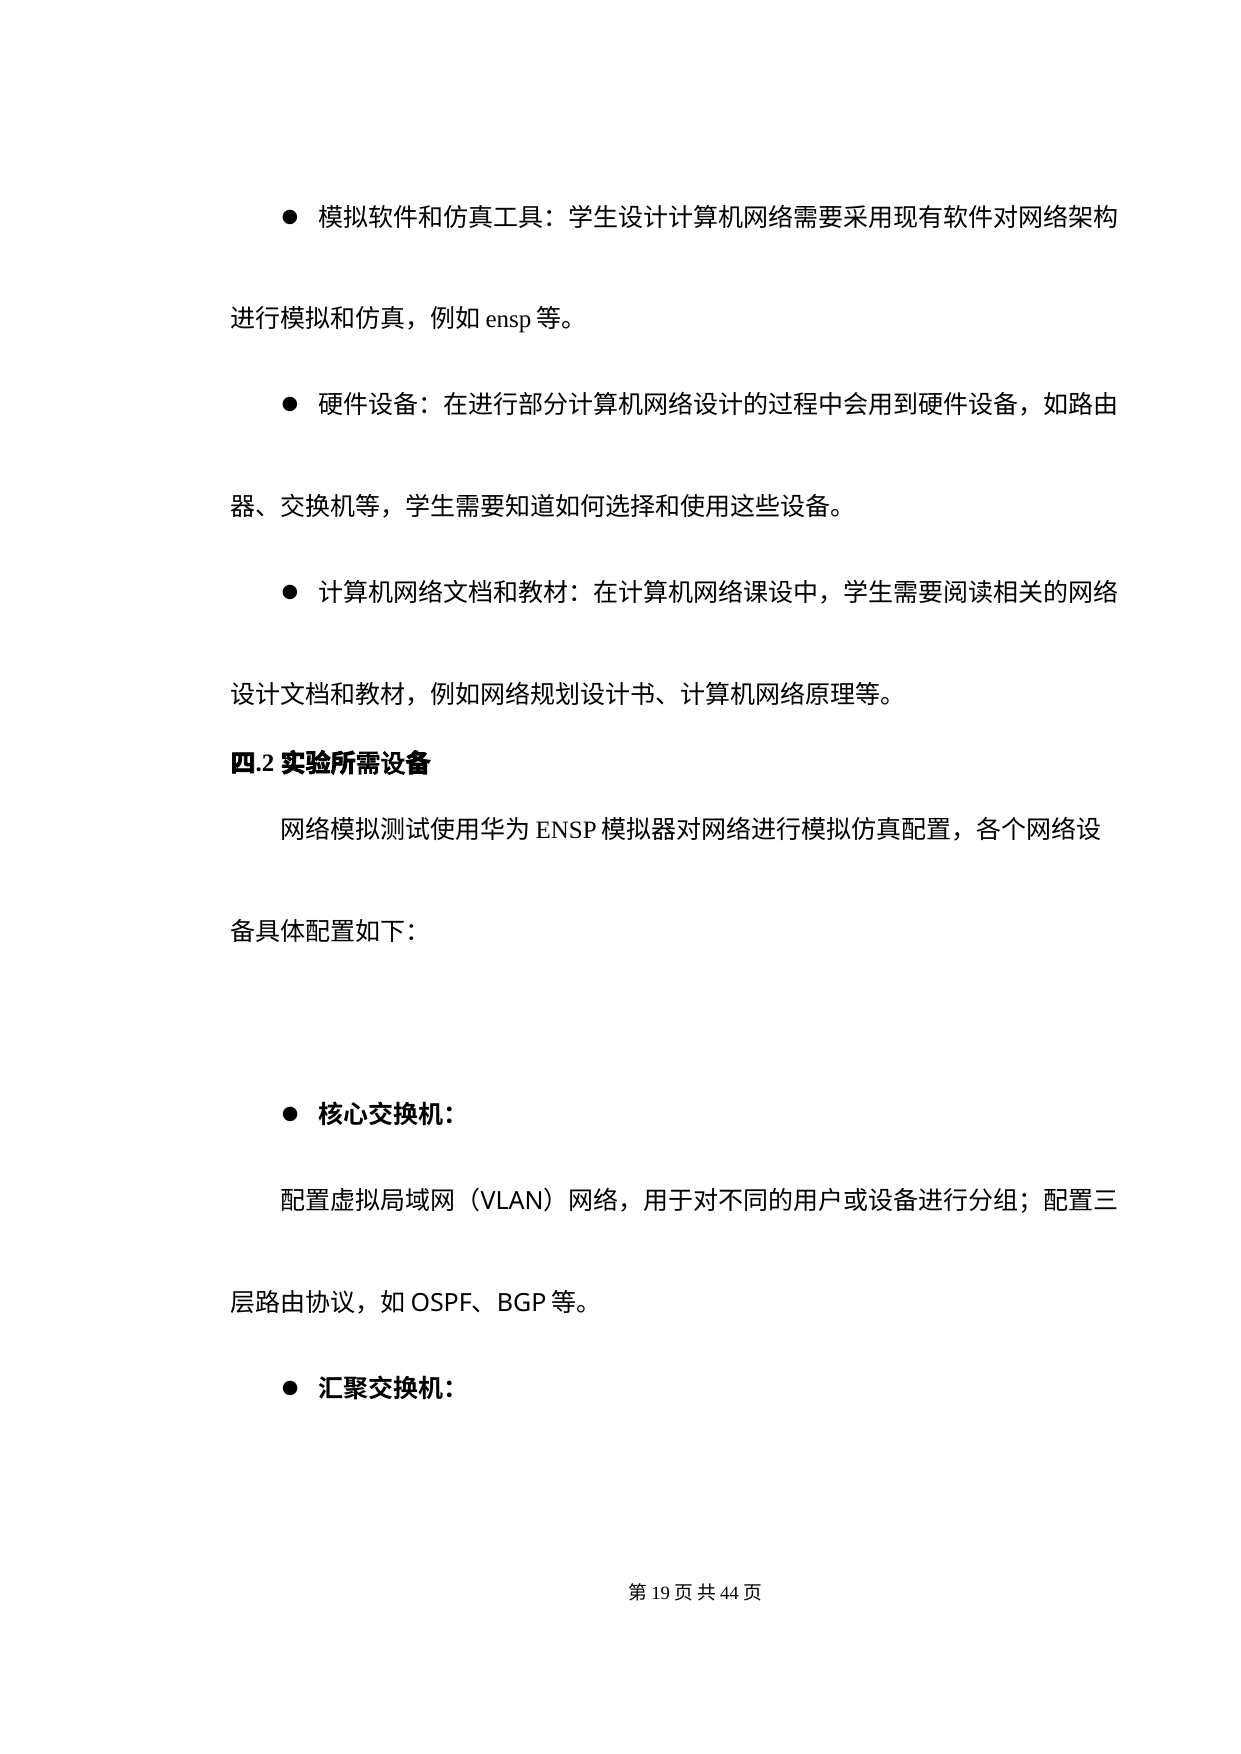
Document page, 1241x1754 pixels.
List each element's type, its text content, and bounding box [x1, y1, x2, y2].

list 模拟软件和仿真工具：学生设计计算机网络需要采用现有软件对网络架构进行模拟和仿真，例如ensp等。 [230, 181, 1122, 351]
list 汇聚交换机： [230, 1353, 1122, 1421]
text 配置虚拟局域网（VLAN）网络，用于对不同的用户或设备进行分组；配置三层路由协议，如OSPF、BGP等。 [230, 1165, 1122, 1334]
list 硬件设备：在进行部分计算机网络设计的过程中会用到硬件设备，如路由器、交换机等，学生需要知道如何选择和使用这些设备。 [230, 369, 1122, 539]
text 网络模拟测试使用华为ENSP模拟器对网络进行模拟仿真配置，各个网络设备具体配置如下： [230, 794, 1122, 964]
list 计算机网络文档和教材：在计算机网络课设中，学生需要阅读相关的网络设计文档和教材，例如网络规划设计书、计算机网络原理等。 [230, 557, 1122, 727]
subtitle 实验所需设备 [230, 745, 1122, 779]
list 核心交换机： [230, 1079, 1122, 1147]
